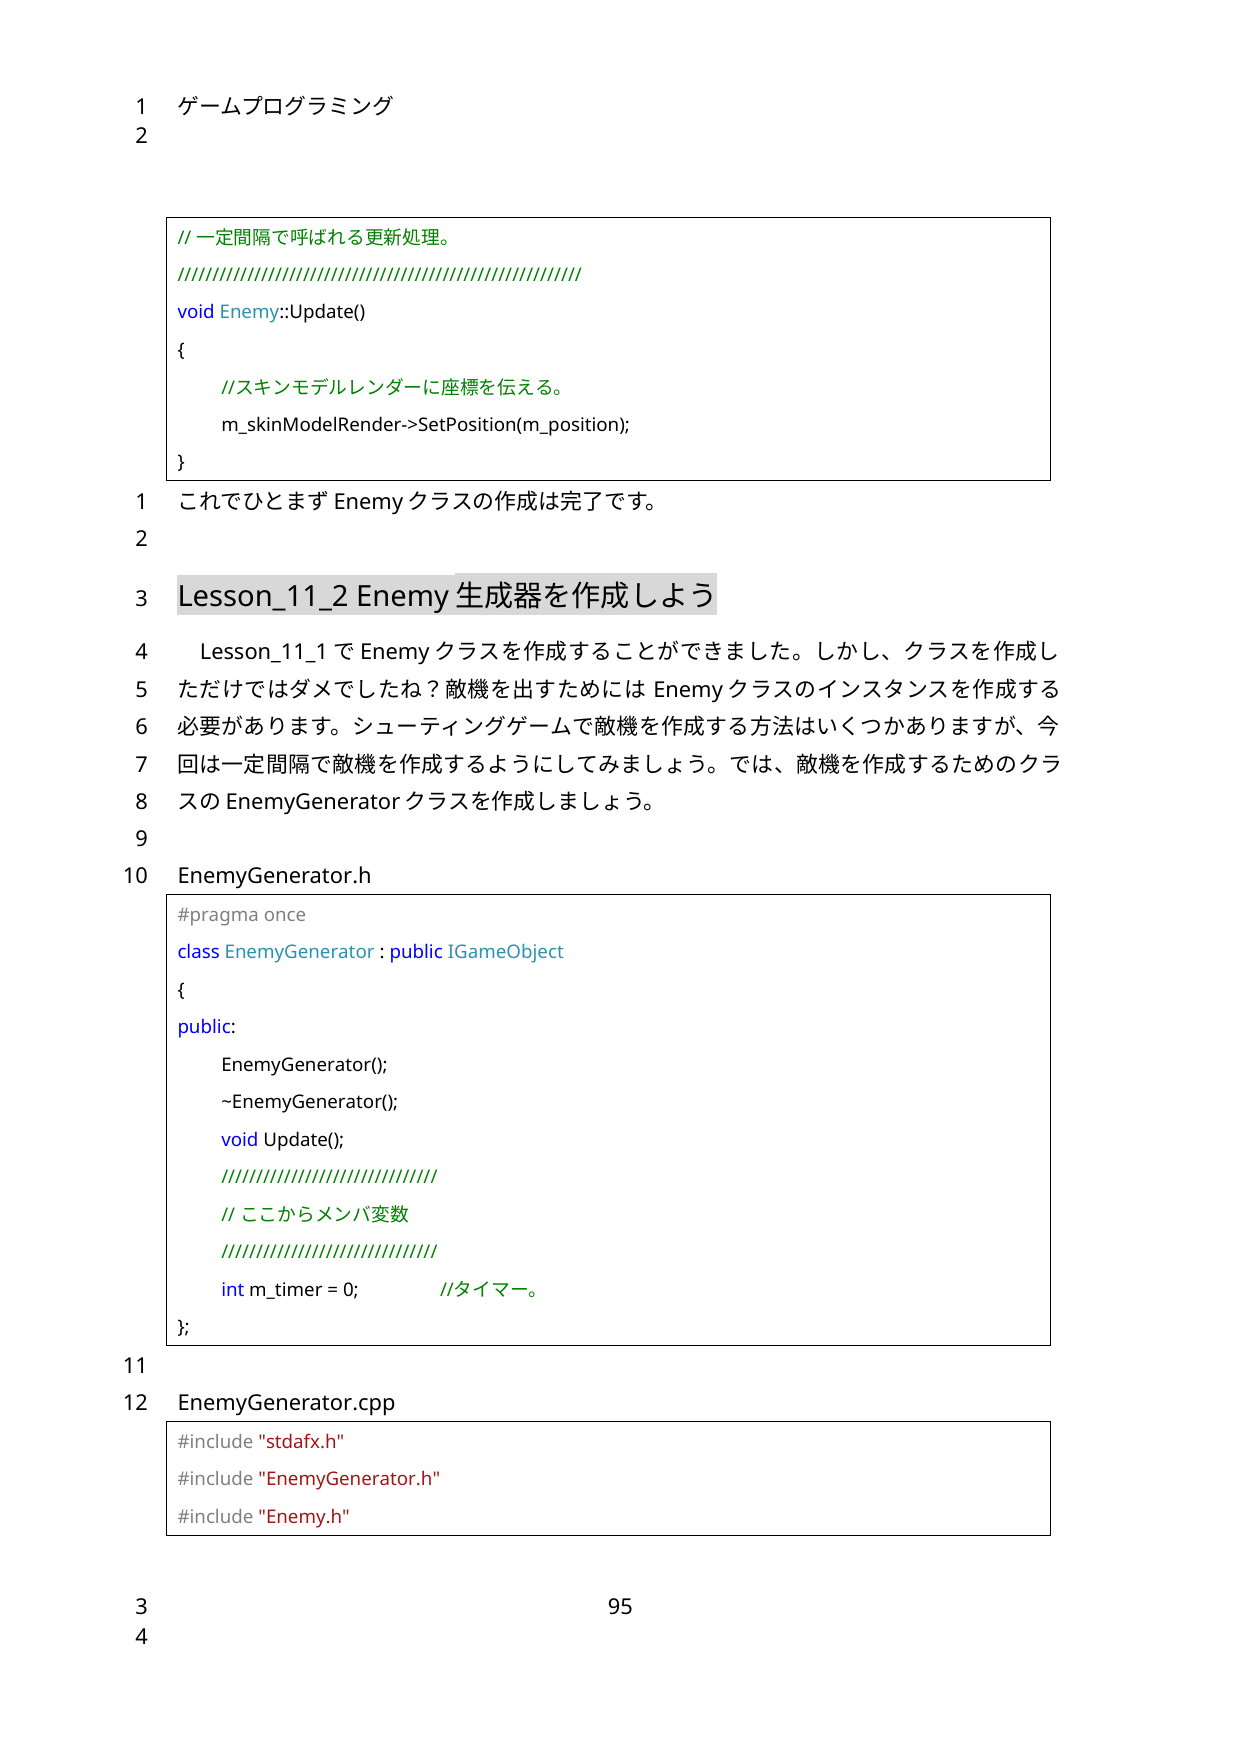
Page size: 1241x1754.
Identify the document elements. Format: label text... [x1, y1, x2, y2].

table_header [167, 218, 1050, 480]
text EnemyGenerator.cpp [177, 1383, 1063, 1421]
text EnemyGenerator.h [177, 856, 1063, 894]
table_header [167, 1422, 1050, 1534]
text Lesson_11_1でEnemyクラスを作成することができました。しかし、クラスを作成しただけではダメでしたね？敵機を出すためにはEnemyクラスのインスタンスを作成する必要があります。シューティングゲームで敵機を作成する方法はいくつかありますが、今回は一定間隔で敵機を作成するようにしてみましょう。では、敵機を作成するためのクラスのEnemyGeneratorクラスを作成しましょう。 [177, 631, 1063, 819]
table_header #pragma once class EnemyGenerator : public IGameObject { public: EnemyGenerator(); ~EnemyGenerator(); void Update(); /////////////////////////////// // ここからメンバ変数 /////////////////////////////// int m_timer = 0; //タイマー。 }; [167, 895, 1050, 1345]
subtitle Lesson_11_2 Enemy生成器を作成しよう [177, 556, 1063, 631]
text これでひとまずEnemyクラスの作成は完了です。 [177, 481, 1063, 519]
